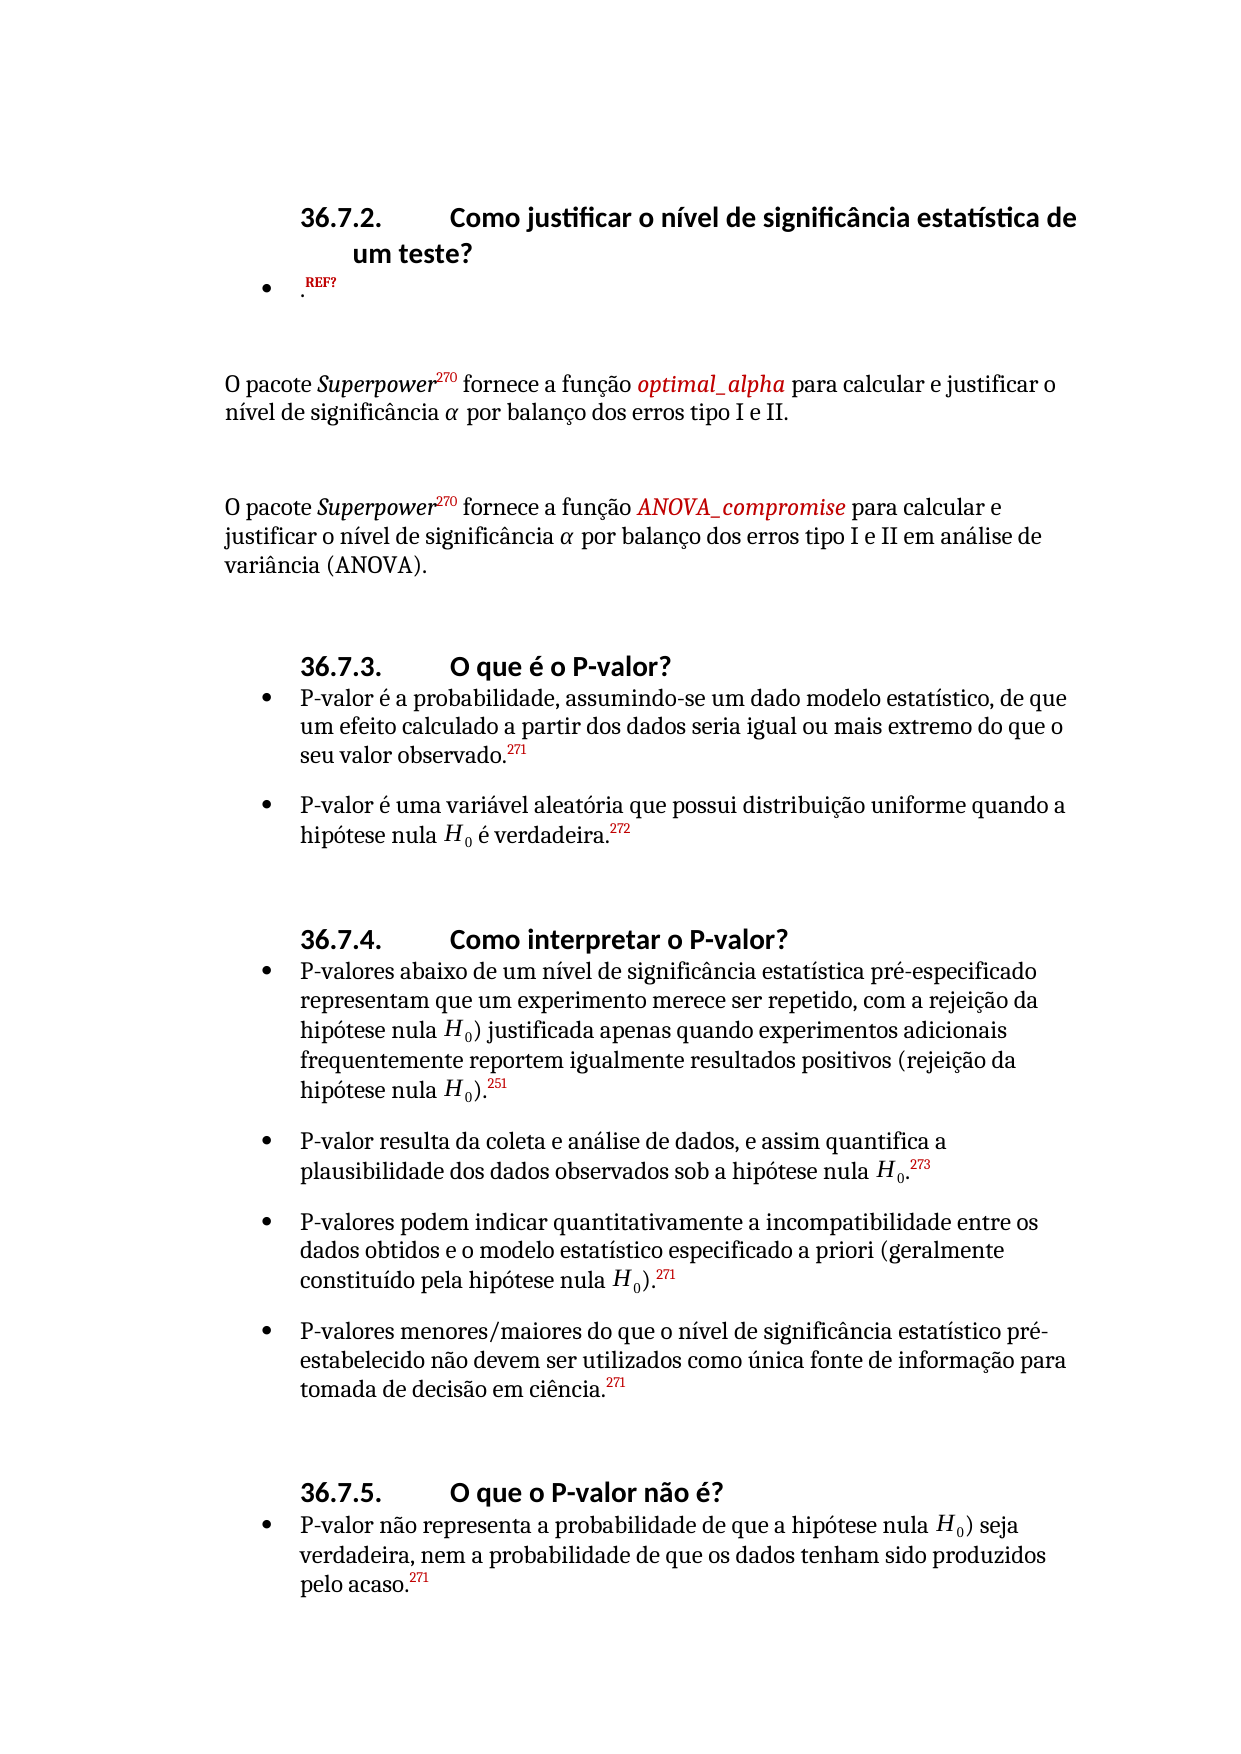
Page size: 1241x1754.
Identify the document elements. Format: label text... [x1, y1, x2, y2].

list P-valor é uma variável aleatória que possui distribuição uniforme quando a hipótese nula é verdadeira.272 [262, 791, 1090, 851]
list P-valor é a probabilidade, assumindo-se um dado modelo estatístico, de que um efeito calculado a partir dos dados seria igual ou mais extremo do que o seu valor observado.271 [262, 683, 1090, 770]
list P-valor resulta da coleta e análise de dados, e assim quantifica a plausibilidade dos dados observados sob a hipótese nula .273 [262, 1127, 1090, 1187]
list .REF? [262, 274, 1090, 303]
list P-valores podem indicar quantitativamente a incompatibilidade entre os dados obtidos e o modelo estatístico especificado a priori (geralmente constituído pela hipótese nula ).271 [262, 1207, 1090, 1296]
subtitle O que é o P-valor? [300, 648, 1090, 683]
list P-valores abaixo de um nível de significância estatística pré-especificado representam que um experimento merece ser repetido, com a rejeição da hipótese nula ) justificada apenas quando experimentos adicionais frequentemente reportem igualmente resultados positivos (rejeição da hipótese nula ).251 [262, 957, 1090, 1106]
subtitle Como justificar o nível de significância estatística de um teste? [300, 199, 1090, 271]
list P-valor não representa a probabilidade de que a hipótese nula ) seja verdadeira, nem a probabilidade de que os dados tenham sido produzidos pelo acaso.271 [262, 1509, 1090, 1598]
subtitle Como interpretar o P-valor? [300, 921, 1090, 957]
subtitle O que o P-valor não é? [300, 1474, 1090, 1509]
text O pacote Superpower270 fornece a função ANOVA_compromise para calcular e justificar o nível de significância por balanço dos erros tipo I e II em análise de variância (ANOVA). [225, 493, 1090, 579]
list P-valores menores/maiores do que o nível de significância estatístico pré-estabelecido não devem ser utilizados como única fonte de informação para tomada de decisão em ciência.271 [262, 1317, 1090, 1403]
text O pacote Superpower270 fornece a função optimal_alpha para calcular e justificar o nível de significância por balanço dos erros tipo I e II. [225, 369, 1090, 427]
